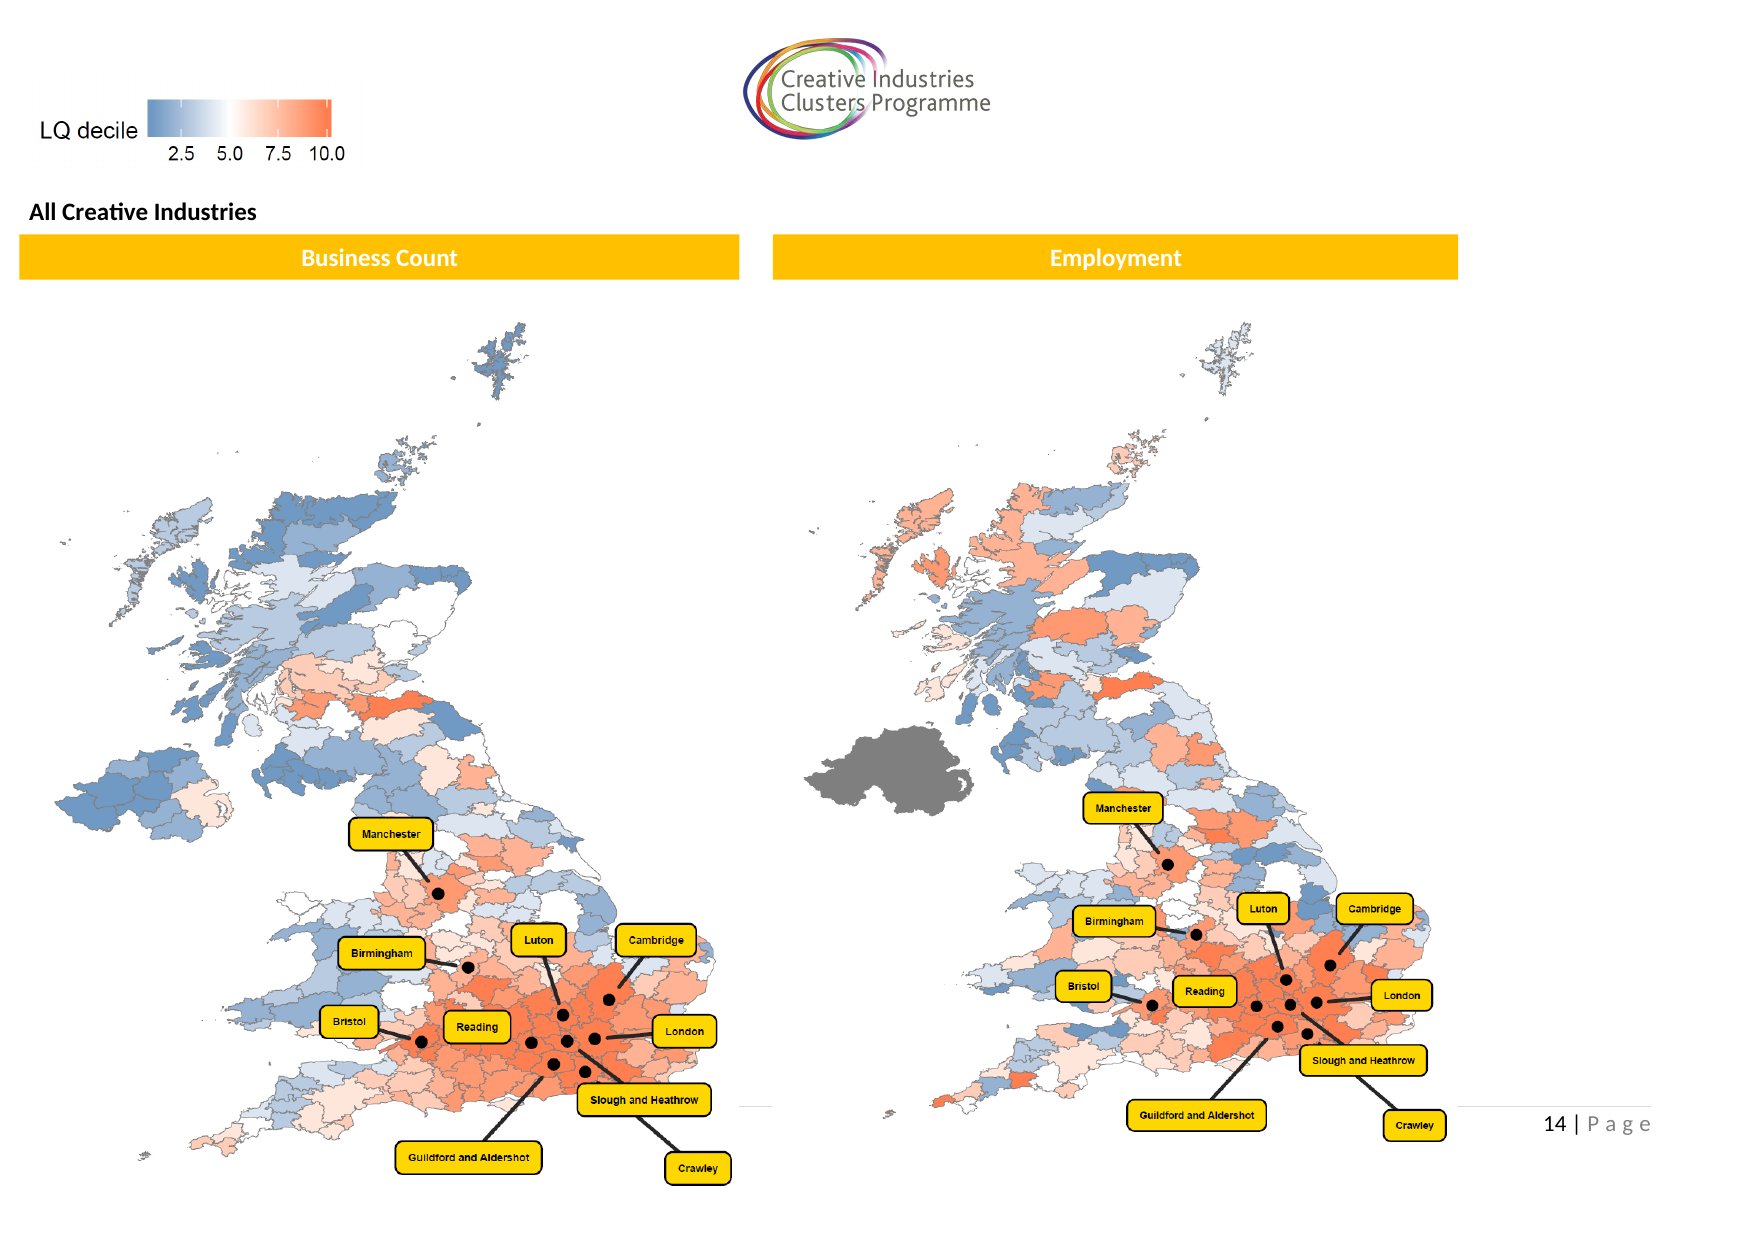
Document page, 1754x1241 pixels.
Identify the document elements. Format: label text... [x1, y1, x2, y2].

picture [772, 303, 1458, 1171]
picture [26, 74, 367, 168]
subtitle All Creative Industries [29, 196, 1651, 226]
picture [735, 31, 997, 145]
picture [19, 303, 740, 1227]
